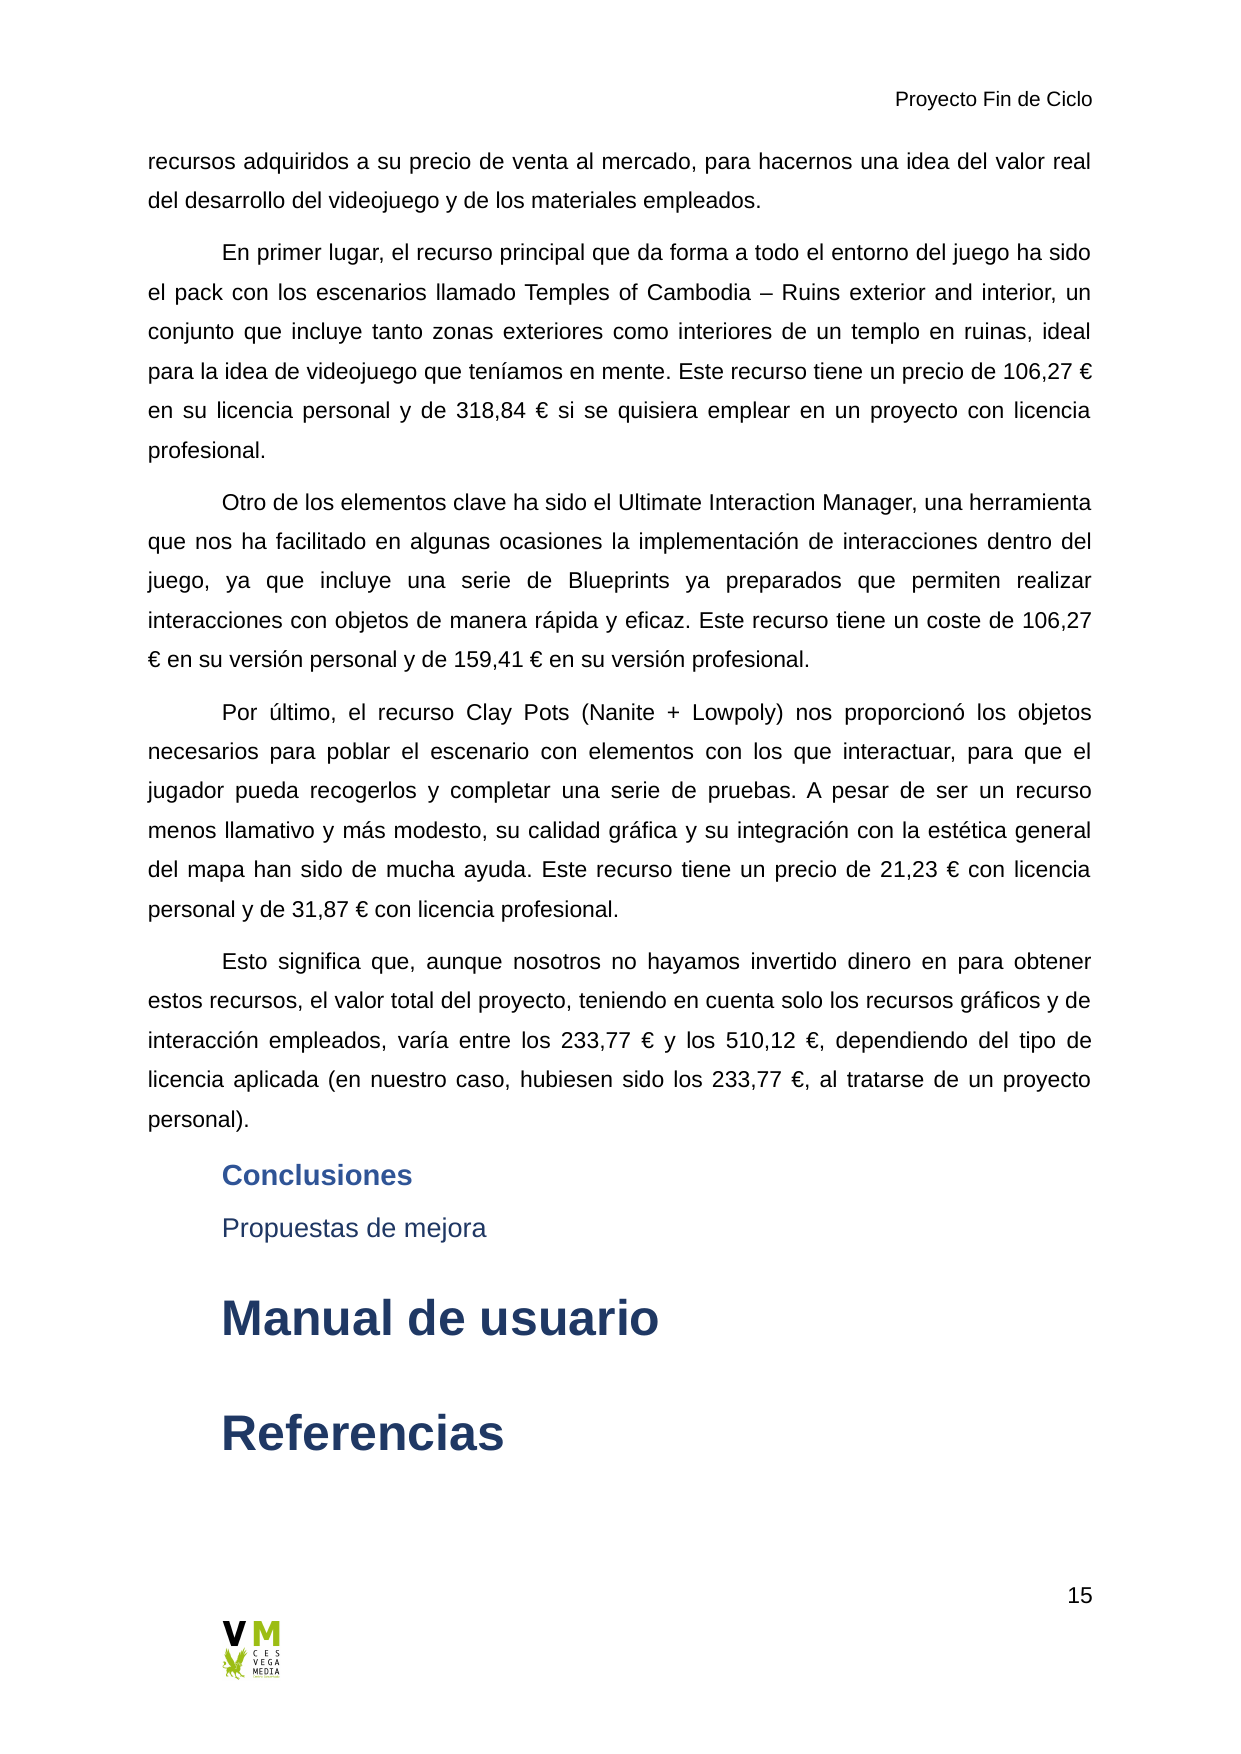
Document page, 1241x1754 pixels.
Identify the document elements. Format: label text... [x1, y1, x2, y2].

text En primer lugar, el recurso principal que da forma a todo el entorno del juego ha sido el pack con los escenarios llamado Temples of Cambodia – Ruins exterior and interior, un conjunto que incluye tanto zonas exteriores como interiores de un templo en ruinas, ideal para la idea de videojuego que teníamos en mente. Este recurso tiene un precio de 106,27 € en su licencia personal y de 318,84 € si se quisiera emplear en un proyecto con licencia profesional. [148, 239, 1092, 463]
text Otro de los elementos clave ha sido el Ultimate Interaction Manager, una herramienta que nos ha facilitado en algunas ocasiones la implementación de interacciones dentro del juego, ya que incluye una serie de Blueprints ya preparados que permiten realizar interacciones con objetos de manera rápida y eficaz. Este recurso tiene un coste de 106,27 € en su versión personal y de 159,41 € en su versión profesional. [148, 488, 1092, 673]
subtitle Referencias [148, 1404, 1092, 1461]
subtitle Conclusiones [148, 1158, 1092, 1191]
text Esto significa que, aunque nosotros no hayamos invertido dinero en para obtener estos recursos, el valor total del proyecto, teniendo en cuenta solo los recursos gráficos y de interacción empleados, varía entre los 233,77 € y los 510,12 €, dependiendo del tipo de licencia aplicada (en nuestro caso, hubiesen sido los 233,77 €, al tratarse de un proyecto personal). [148, 948, 1092, 1132]
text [148, 148, 1092, 213]
picture [221, 1621, 281, 1681]
text Por último, el recurso Clay Pots (Nanite + Lowpoly) nos proporcionó los objetos necesarios para poblar el escenario con elementos con los que interactuar, para que el jugador pueda recogerlos y completar una serie de pruebas. A pesar de ser un recurso menos llamativo y más modesto, su calidad gráfica y su integración con la estética general del mapa han sido de mucha ayuda. Este recurso tiene un precio de 21,23 € con licencia personal y de 31,87 € con licencia profesional. [148, 698, 1092, 922]
subtitle Manual de usuario [148, 1288, 1092, 1346]
subtitle Propuestas de mejora [148, 1212, 1092, 1243]
